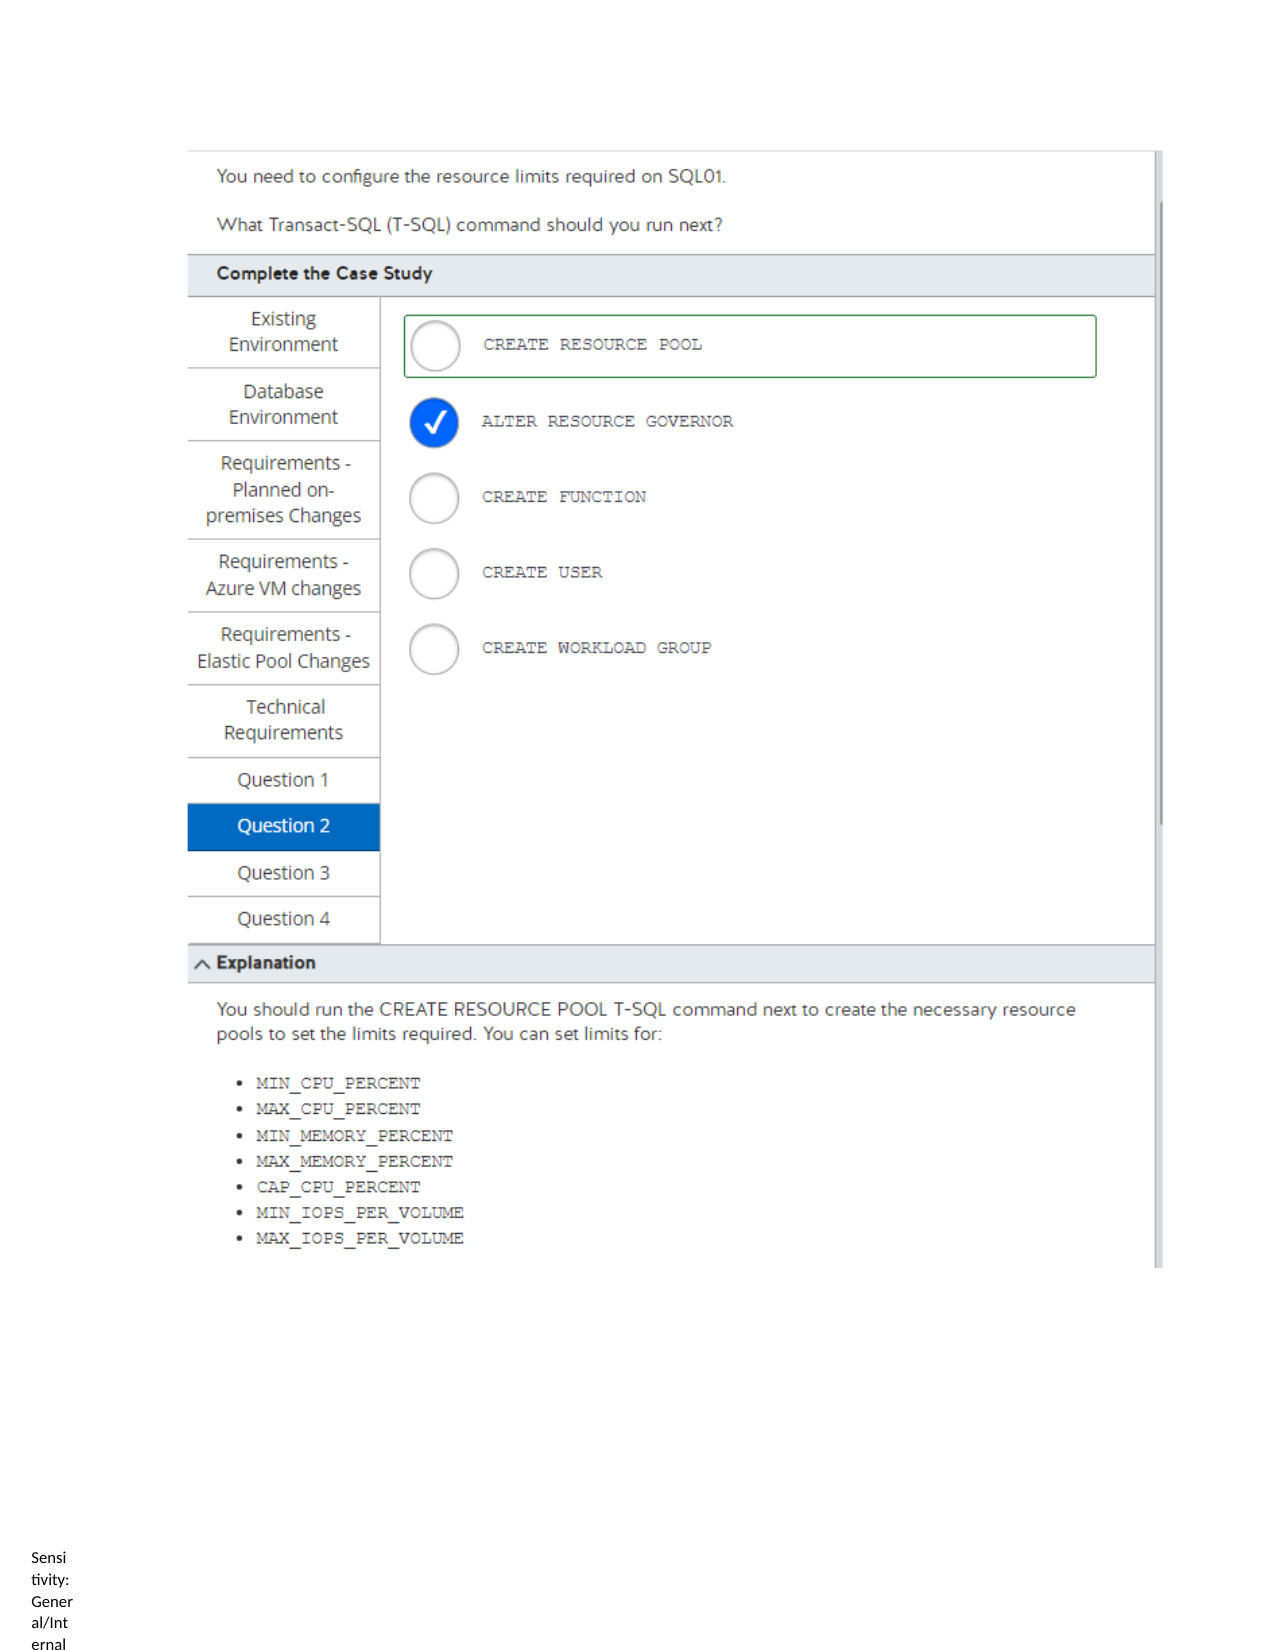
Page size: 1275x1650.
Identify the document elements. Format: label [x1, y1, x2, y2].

picture [187, 150, 1163, 1268]
